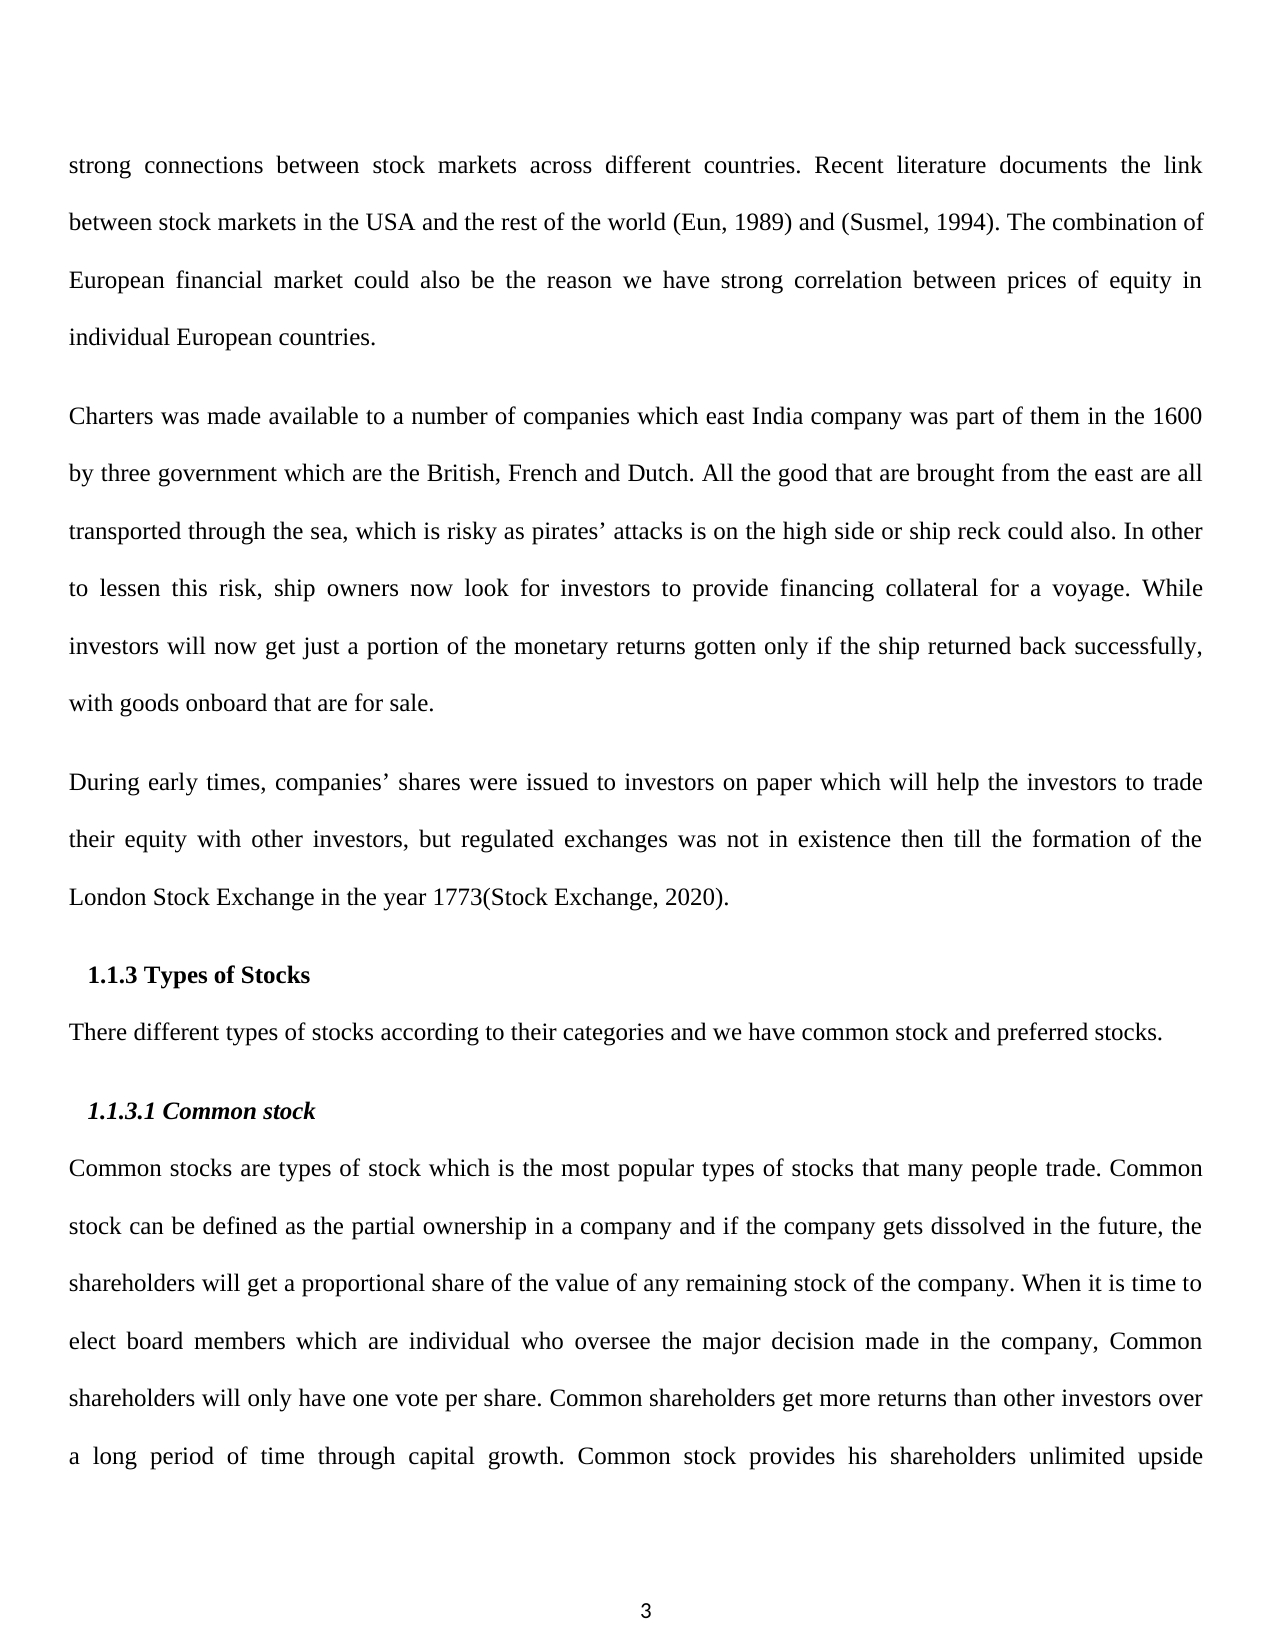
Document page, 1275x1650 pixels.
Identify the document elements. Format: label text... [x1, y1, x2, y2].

text During early times, companies’ shares were issued to investors on paper which will help the investors to trade their equity with other investors, but regulated exchanges was not in existence then till the formation of the London Stock Exchange in the year 1773(Stock Exchange, 2020). [69, 767, 1204, 910]
text There different types of stocks according to their categories and we have common stock and preferred stocks. [69, 1017, 1204, 1046]
subtitle 1.1.3 Types of Stocks [87, 960, 1204, 989]
subtitle 1.1.3.1 Common stock [69, 1096, 1204, 1124]
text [69, 150, 1204, 351]
text Charters was made available to a number of companies which east India company was part of them in the 1600 by three government which are the British, French and Dutch. All the good that are brought from the east are all transported through the sea, which is risky as pirates’ attacks is on the high side or ship reck could also. In other to lessen this risk, ship owners now look for investors to provide financing collateral for a voyage. While investors will now get just a portion of the monetary returns gotten only if the ship returned back successfully, with goods onboard that are for sale. [69, 401, 1204, 717]
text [69, 1153, 1204, 1469]
